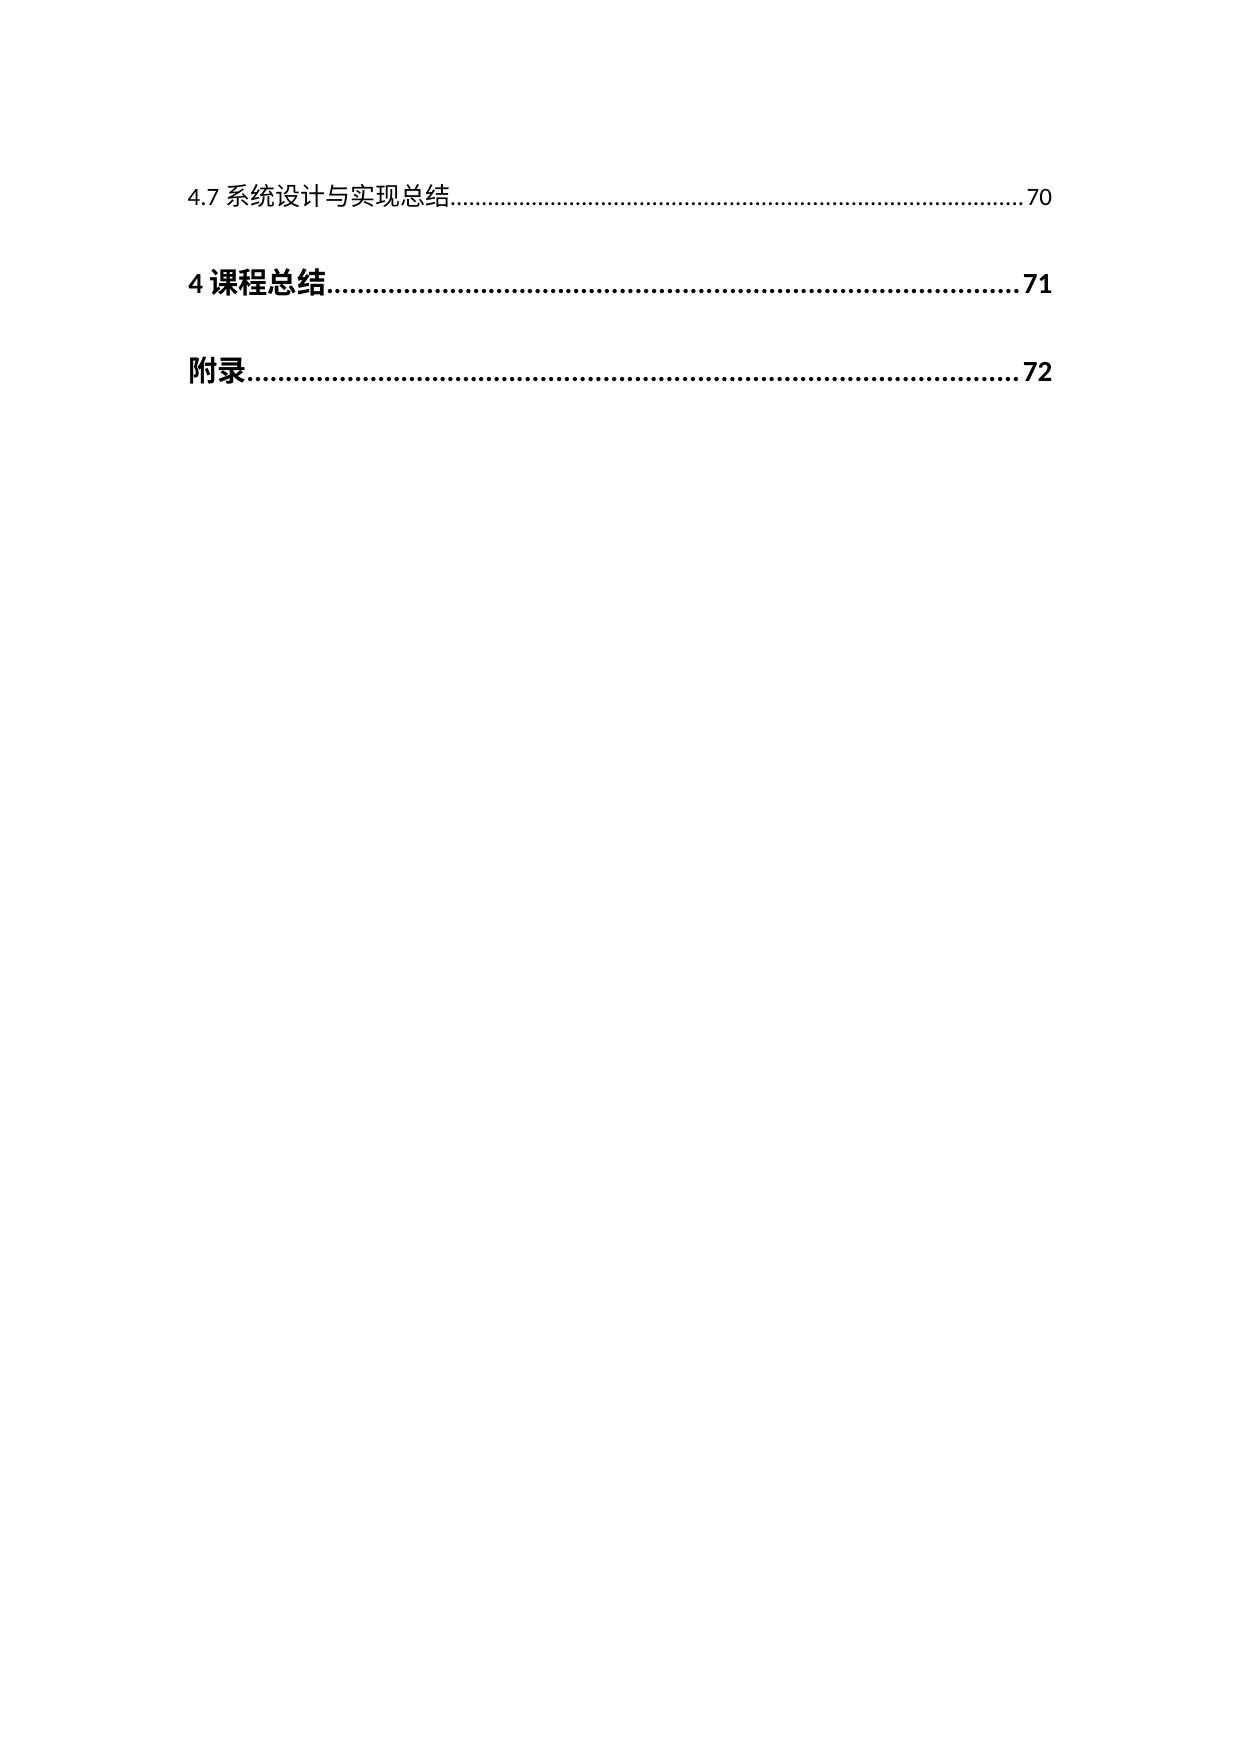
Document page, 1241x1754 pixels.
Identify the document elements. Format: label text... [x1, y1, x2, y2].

text 4.7 系统设计与实现总结 70 [187, 162, 1053, 227]
text 附录 72 [187, 337, 1053, 402]
text 4 课程总结 71 [187, 248, 1053, 313]
